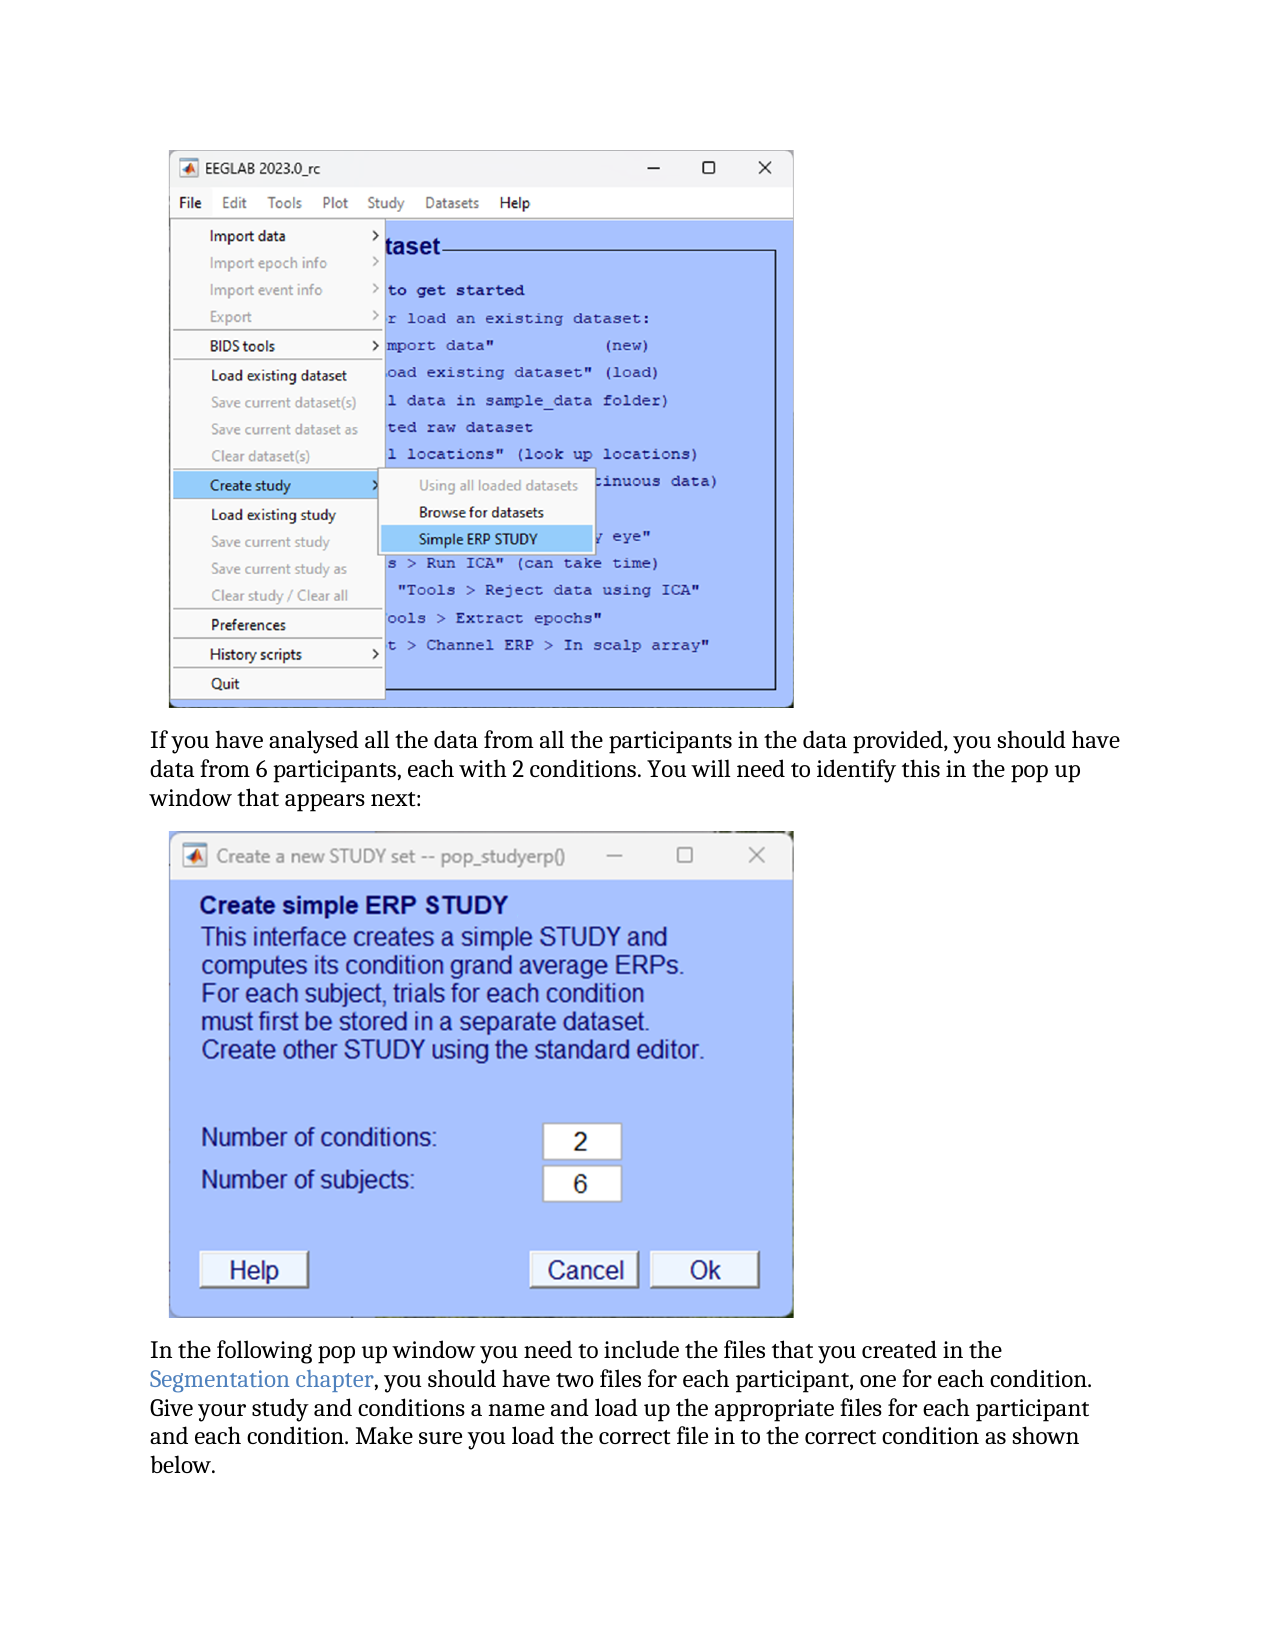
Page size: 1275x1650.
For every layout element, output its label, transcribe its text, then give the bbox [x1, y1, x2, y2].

text In the following pop up window you need to include the files that you created in the Segmentation chapter, you should have two files for each participant, one for each condition. Give your study and conditions a name and load up the appropriate files for each participant and each condition. Make sure you load the correct file in to the correct condition as shown below. [150, 1336, 1125, 1480]
picture [168, 831, 794, 1318]
picture [168, 150, 794, 708]
text If you have analysed all the data from all the participants in the data provided, you should have data from 6 participants, each with 2 conditions. You will need to identify this in the pop up window that appears next: [150, 726, 1125, 813]
